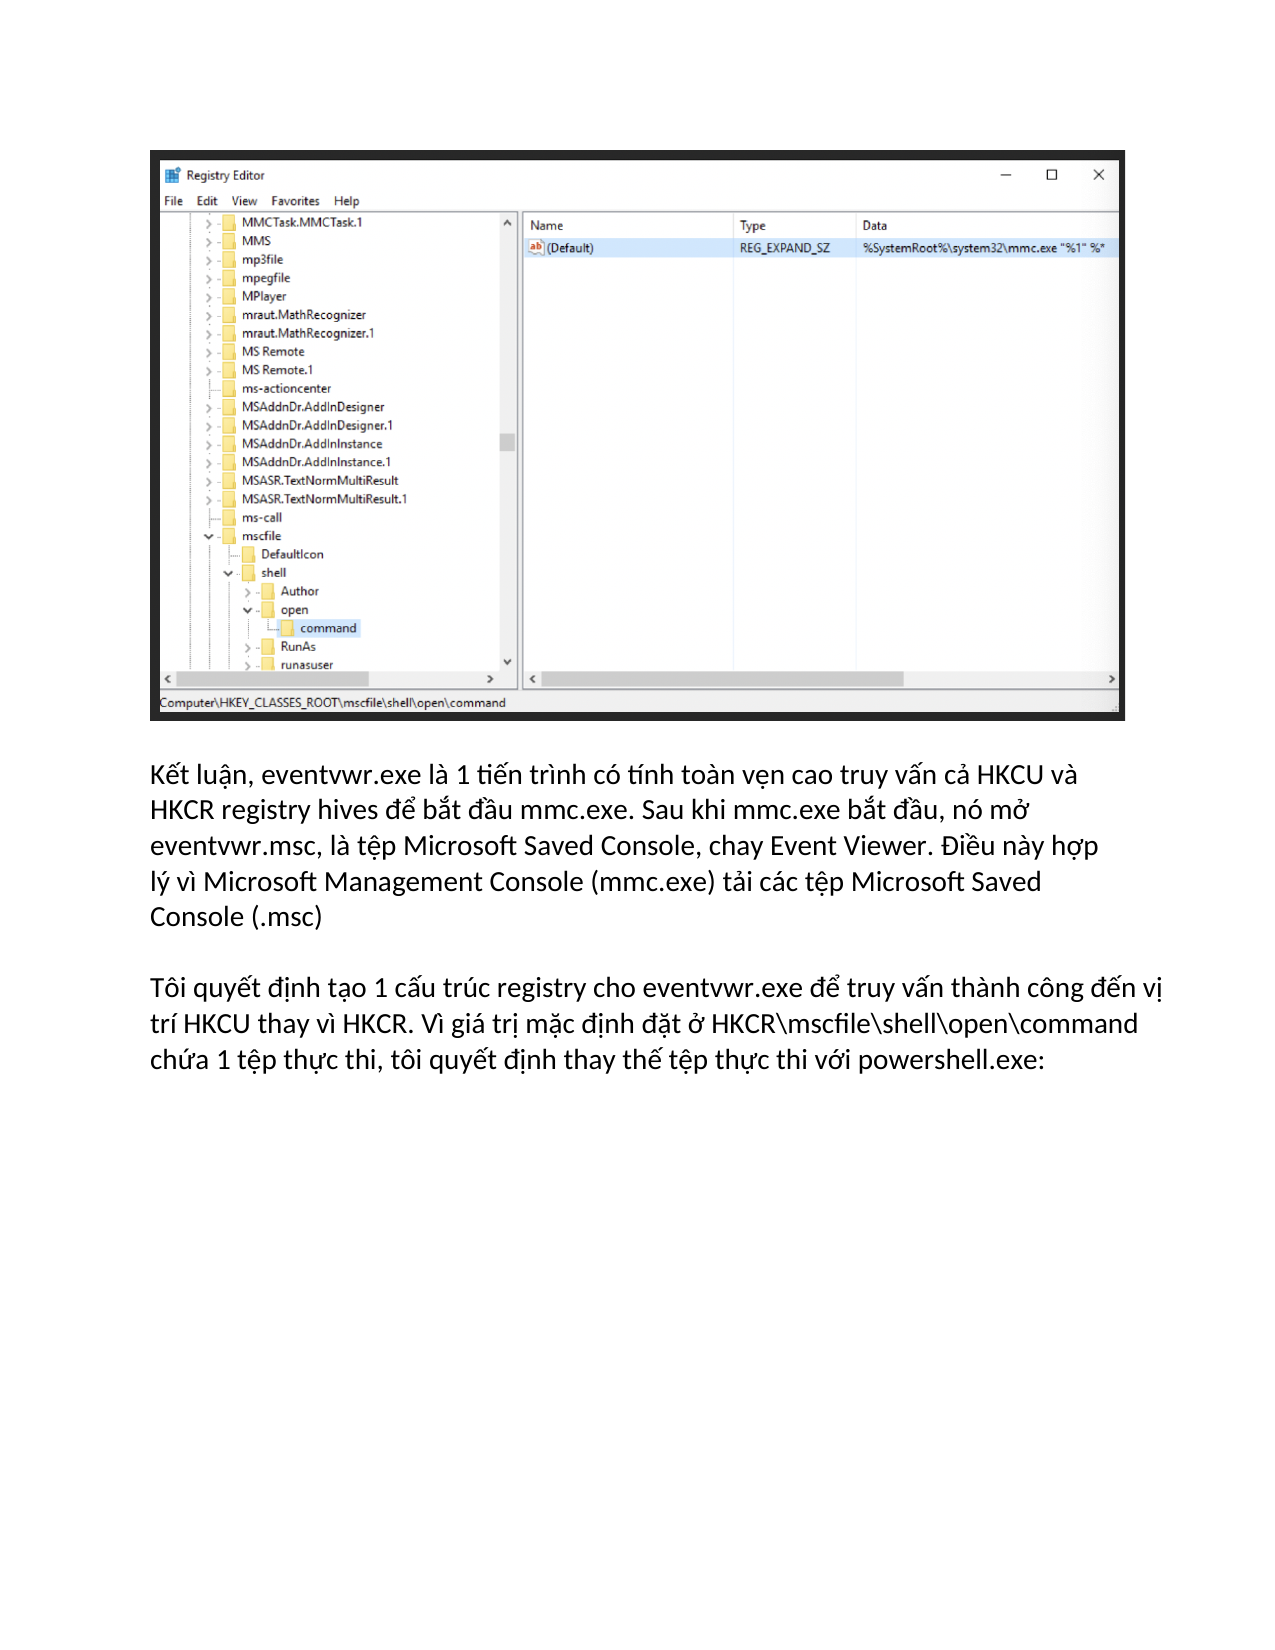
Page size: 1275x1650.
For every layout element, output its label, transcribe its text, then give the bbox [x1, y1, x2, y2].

picture [150, 150, 1125, 721]
text Tôi quyết định tạo 1 cấu trúc registry cho eventvwr.exe để truy vấn thành công đến vị trí HKCU thay vì HKCR. Vì giá trị mặc định đặt ở HKCR\mscfile\shell\open\command chứa 1 tệp thực thi, tôi quyết định thay thế tệp thực thi với powershell.exe: [150, 969, 1169, 1076]
text Kết luận, eventvwr.exe là 1 tiến trình có tính toàn vẹn cao truy vấn cả HKCU và HKCR registry hives để bắt đầu mmc.exe. Sau khi mmc.exe bắt đầu, nó mở eventvwr.msc, là tệp Microsoft Saved Console, chay Event Viewer. Điều này hợp lý vì Microsoft Management Console (mmc.exe) tải các tệp Microsoft Saved Console (.msc) [150, 756, 1125, 934]
